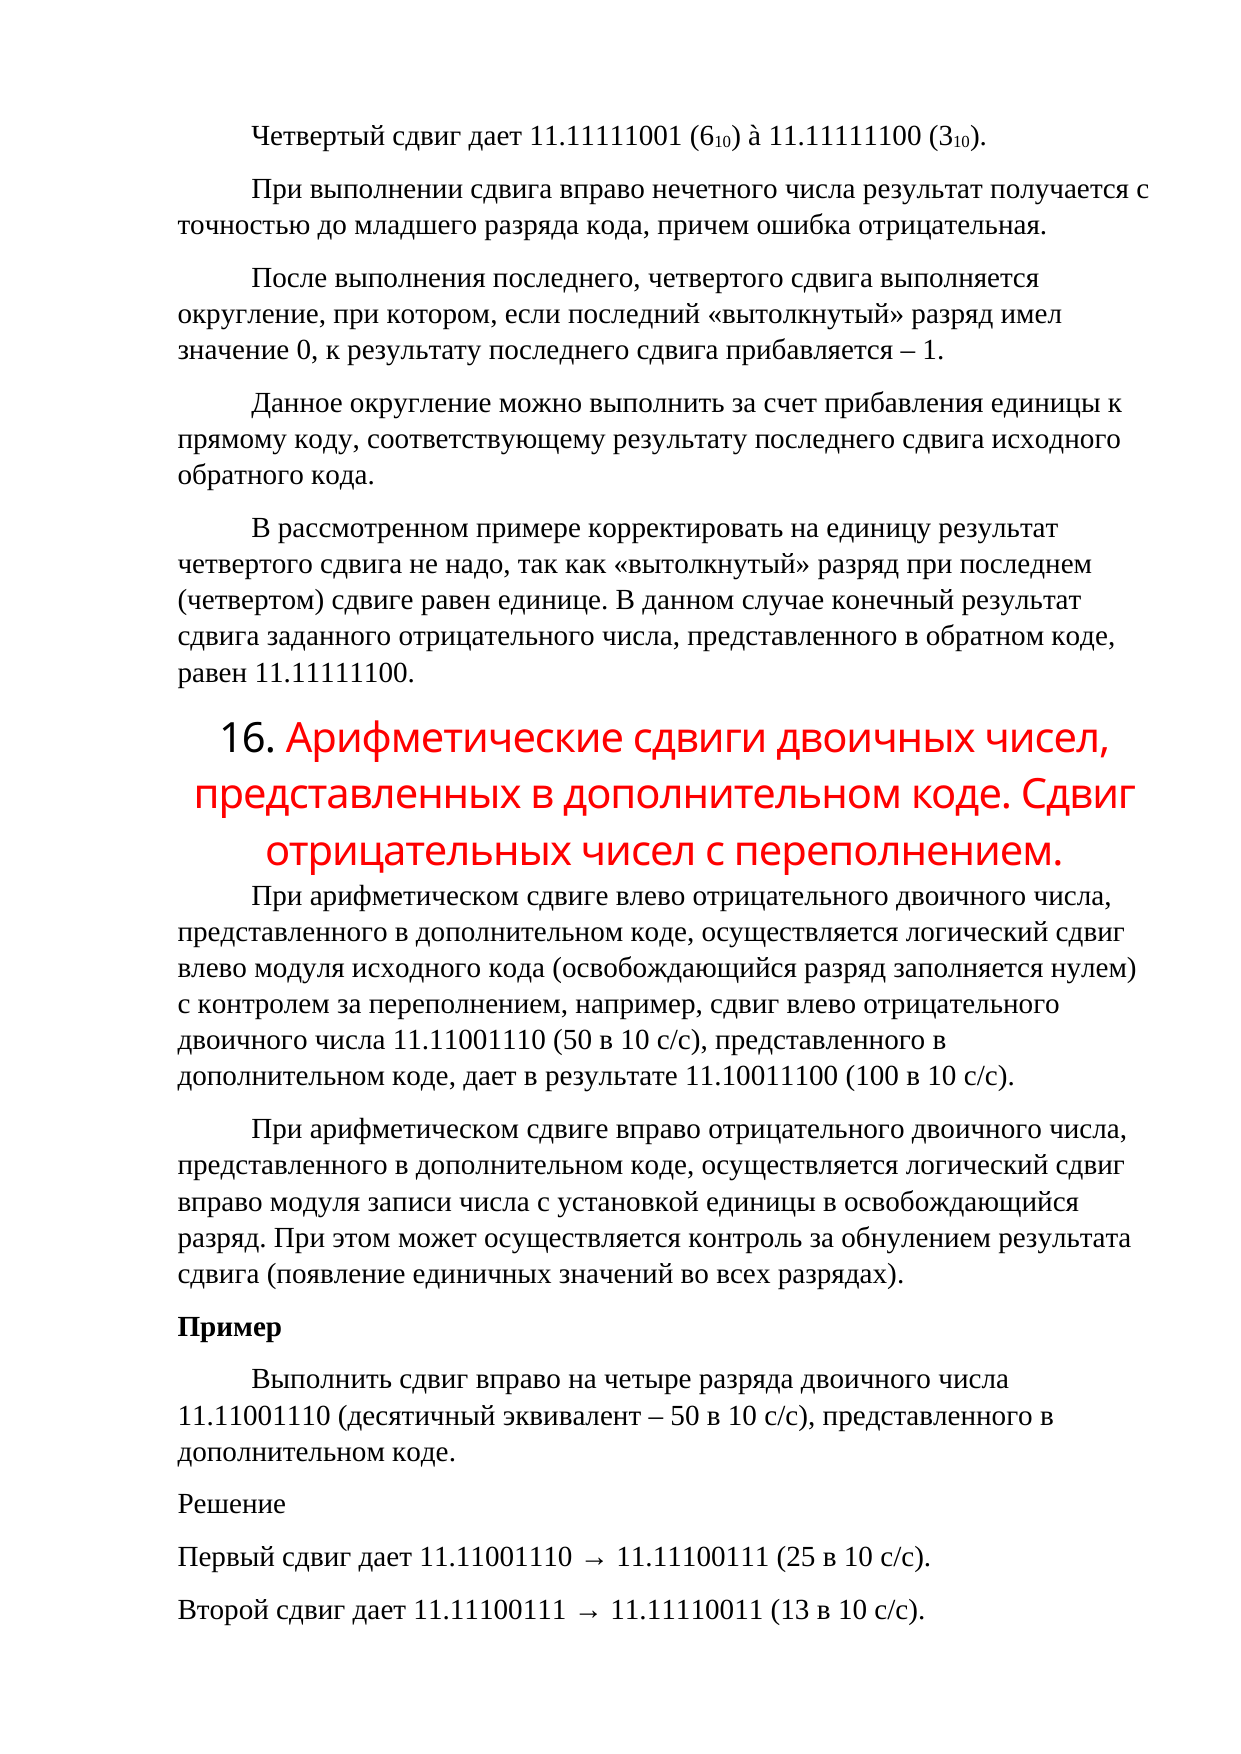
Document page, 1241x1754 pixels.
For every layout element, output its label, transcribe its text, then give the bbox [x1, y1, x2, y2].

text Решение [177, 1487, 1152, 1520]
text После выполнения последнего, четвертого сдвига выполняется округление, при котором, если последний «вытолкнутый» разряд имел значение 0, к результату последнего сдвига прибавляется – 1. [177, 260, 1152, 366]
text Данное округление можно выполнить за счет прибавления единицы к прямому коду, соответствующему результату последнего сдвига исходного обратного кода. [177, 385, 1152, 491]
text При арифметическом сдвиге вправо отрицательного двоичного числа, представленного в дополнительном коде, осуществляется логический сдвиг вправо модуля записи числа с установкой единицы в освобождающийся разряд. При этом может осуществляется контроль за обнулением результата сдвига (появление единичных значений во всех разрядах). [177, 1111, 1152, 1289]
text Первый сдвиг дает 11.11001110 → 11.11100111 (25 в 10 с/c). [177, 1539, 1152, 1573]
text В рассмотренном примере корректировать на единицу результат четвертого сдвига не надо, так как «вытолкнутый» разряд при последнем (четвертом) сдвиге равен единице. В данном случае конечный результат сдвига заданного отрицательного числа, представленного в обратном коде, равен 11.11111100. [177, 510, 1152, 688]
text При арифметическом сдвиге влево отрицательного двоичного числа, представленного в дополнительном коде, осуществляется логический сдвиг влево модуля исходного кода (освобождающийся разряд заполняется нулем) с контролем за переполнением, например, сдвиг влево отрицательного двоичного числа 11.11001110 (50 в 10 с/c), представленного в дополнительном коде, дает в результате 11.10011100 (100 в 10 с/с). [177, 878, 1152, 1092]
text Пример [177, 1309, 1152, 1342]
text Второй сдвиг дает 11.11100111 → 11.11110011 (13 в 10 с/c). [177, 1592, 1152, 1626]
text Четвертый сдвиг дает 11.11111001 (610) à 11.11111100 (310). [177, 118, 1152, 152]
title 16. Арифметические сдвиги двоичных чисел, представленных в дополнительном коде. Сдвиг отрицательных чисел с переполнением. [177, 707, 1152, 878]
text Выполнить сдвиг вправо на четыре разряда двоичного числа 11.11001110 (десятичный эквивалент – 50 в 10 с/c), представленного в дополнительном коде. [177, 1362, 1152, 1467]
text При выполнении сдвига вправо нечетного числа результат получается с точностью до младшего разряда кода, причем ошибка отрицательная. [177, 171, 1152, 241]
